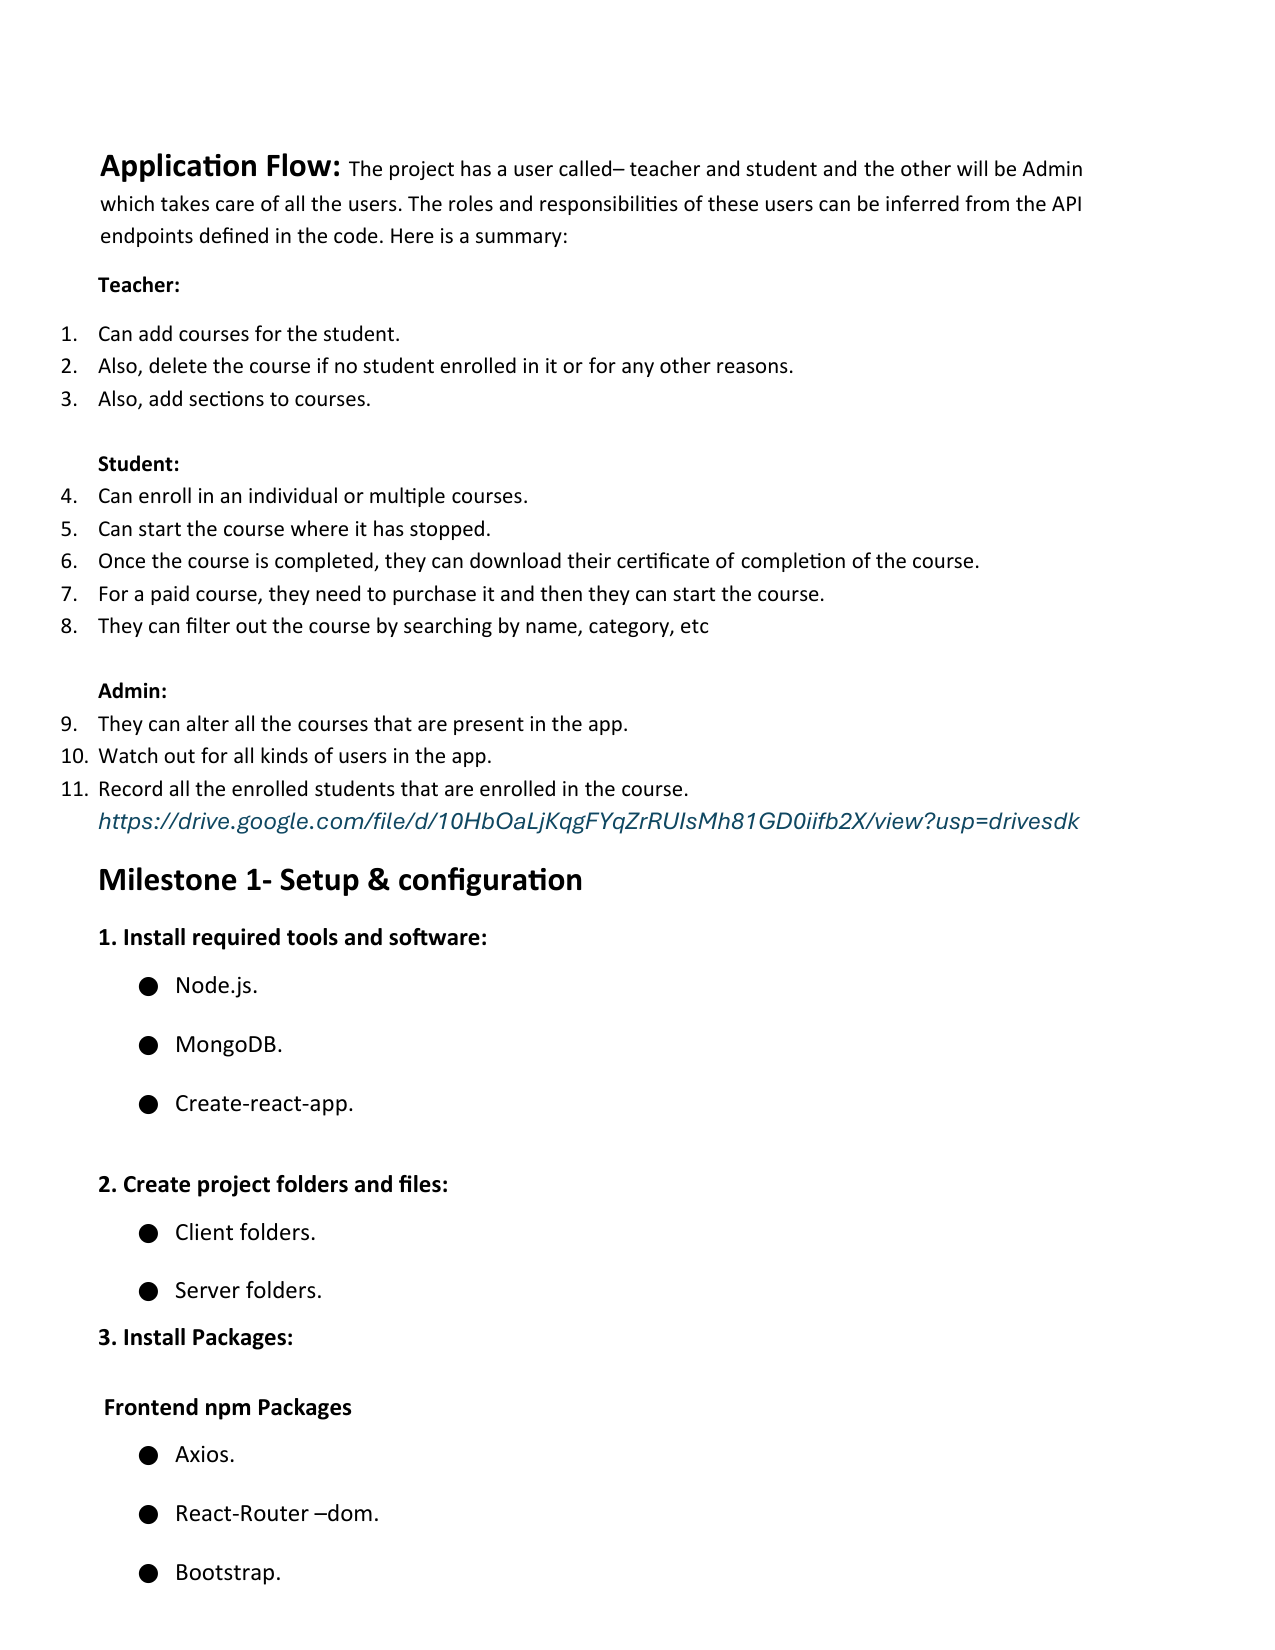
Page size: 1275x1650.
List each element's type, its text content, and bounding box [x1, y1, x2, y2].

list They can filter out the course by searching by name, category, etc [60, 611, 1139, 639]
list Once the course is completed, they can download their certificate of completion of the course. [60, 546, 1139, 574]
text Frontend npm Packages [98, 1391, 1139, 1421]
text 3. Install Packages: [98, 1321, 1139, 1351]
list They can alter all the courses that are present in the app. [60, 709, 1139, 737]
text Application Flow: The project has a user called– teacher and student and the other will be Admin which takes care of all the users. The roles and responsibilities of these users can be inferred from the API endpoints defined in the code. Here is a summary: [100, 144, 1139, 249]
list Can enroll in an individual or multiple courses. [60, 481, 1139, 509]
list Can add courses for the student. [60, 319, 1139, 347]
text Milestone 1- Setup & configuration [98, 858, 1139, 899]
list Also, add sections to courses. [60, 384, 1139, 412]
list For a paid course, they need to purchase it and then they can start the course. [60, 579, 1139, 607]
list Bootstrap. [137, 1543, 1139, 1595]
list Also, delete the course if no student enrolled in it or for any other reasons. [60, 351, 1139, 379]
list Create-react-app. [137, 1074, 1139, 1125]
list Node.js. [137, 956, 1139, 1008]
list React-Router –dom. [137, 1484, 1139, 1536]
text Admin: [98, 676, 1139, 704]
list Record all the enrolled students that are enrolled in the course. [60, 774, 1139, 802]
text https://drive.google.com/file/d/10HbOaLjKqgFYqZrRUIsMh81GD0iifb2X/view?usp=drivesdk [98, 806, 1139, 837]
list Can start the course where it has stopped. [60, 514, 1139, 542]
list Server folders. [137, 1262, 1139, 1313]
text Student: [98, 449, 1139, 477]
text Teacher: [98, 270, 1139, 298]
list Watch out for all kinds of users in the app. [60, 741, 1139, 769]
list Client folders. [137, 1203, 1139, 1254]
list MongoDB. [137, 1015, 1139, 1067]
list Axios. [137, 1426, 1139, 1477]
text 2. Create project folders and files: [98, 1168, 1139, 1198]
text 1. Install required tools and software: [98, 921, 1139, 952]
